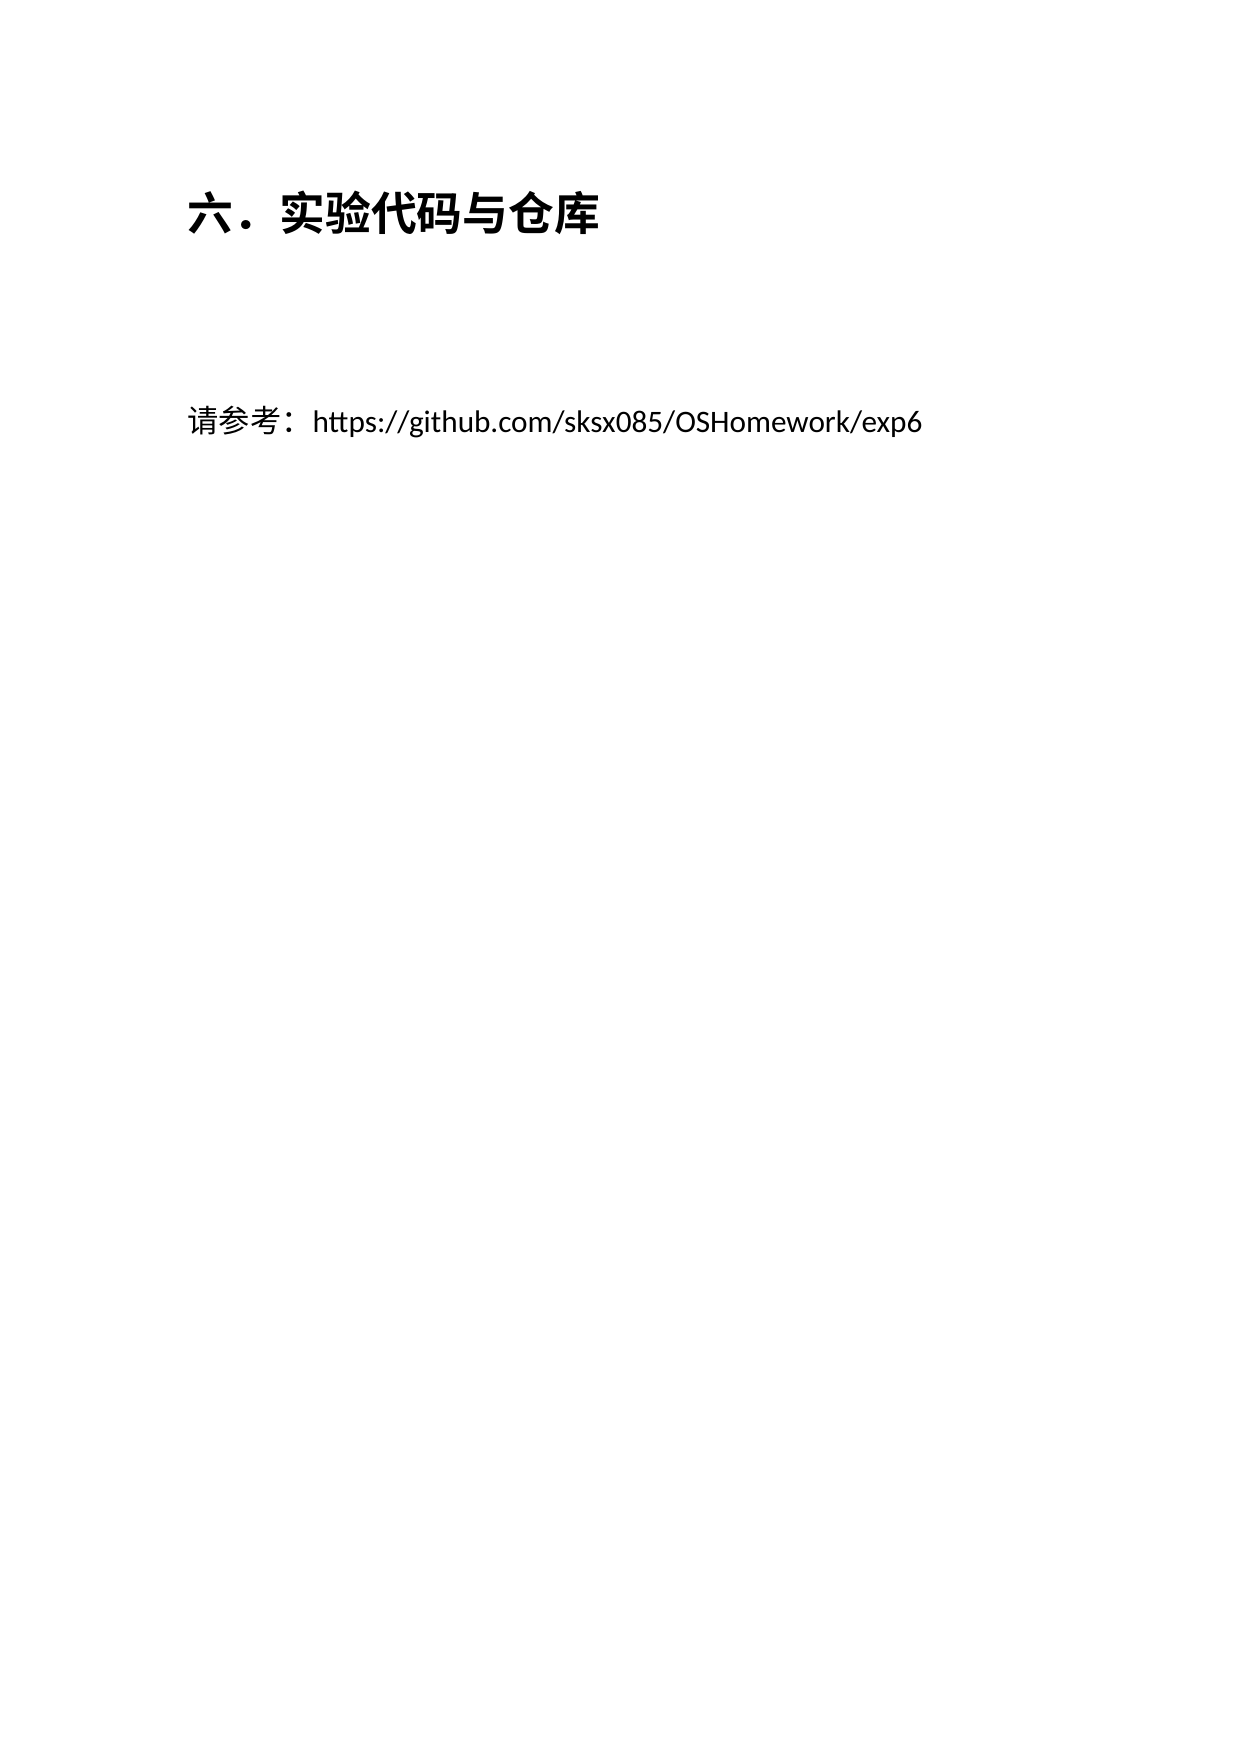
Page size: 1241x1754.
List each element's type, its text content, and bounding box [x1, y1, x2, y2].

subtitle 实验代码与仓库 [187, 162, 1053, 259]
text 请参考：https://github.com/sksx085/OSHomework/exp6 [187, 387, 1053, 452]
